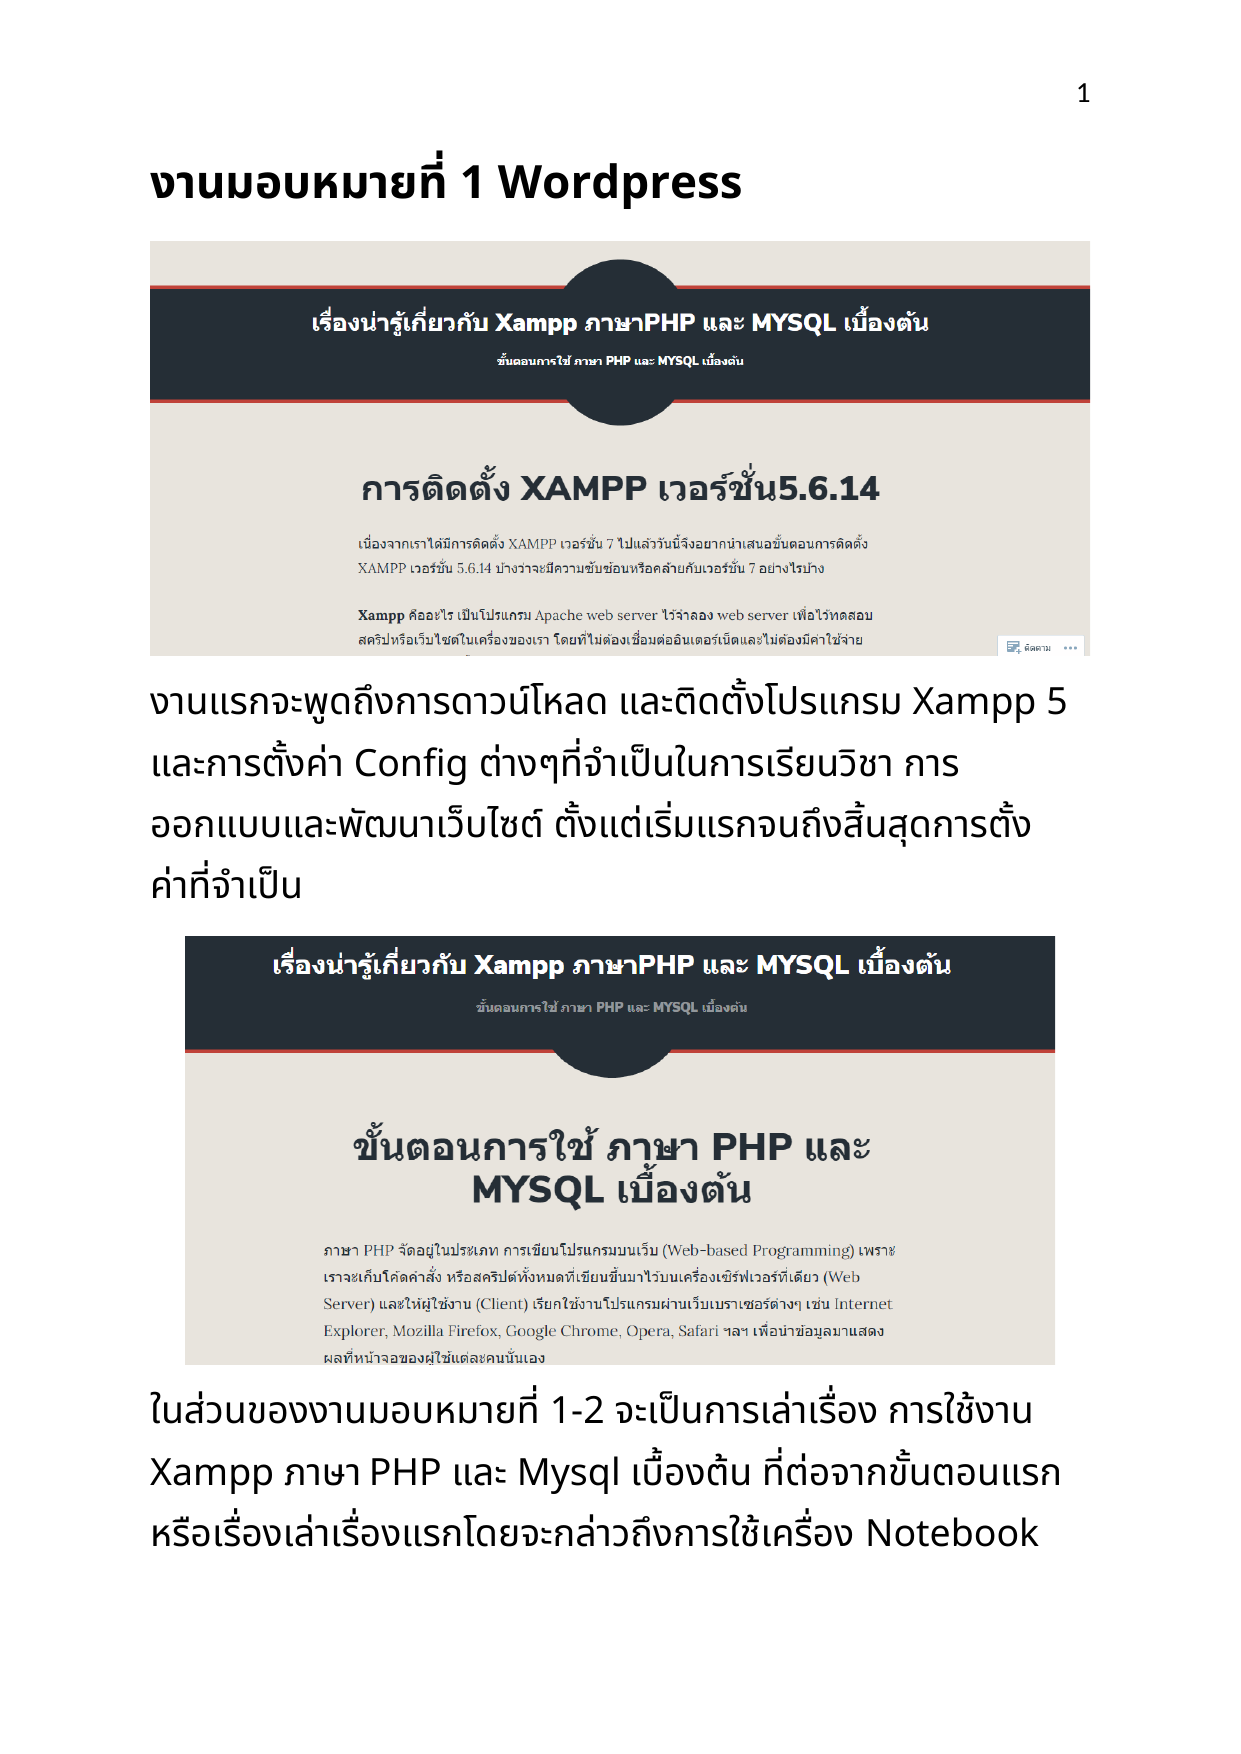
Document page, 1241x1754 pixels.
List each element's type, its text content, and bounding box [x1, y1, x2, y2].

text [150, 1384, 1090, 1564]
text งานมอบหมายที่ 1 Wordpress [150, 150, 1090, 219]
text งานแรกจะพูดถึงการดาวน์โหลด และติดตั้งโปรแกรม Xampp 5 และการตั้งค่า Config ต่างๆที่จำเป็นในการเรียนวิชา การออกแบบและพัฒนาเว็บไซต์ ตั้งแต่เริ่มแรกจนถึงสิ้นสุดการตั้งค่าที่จำเป็น [150, 674, 1090, 915]
